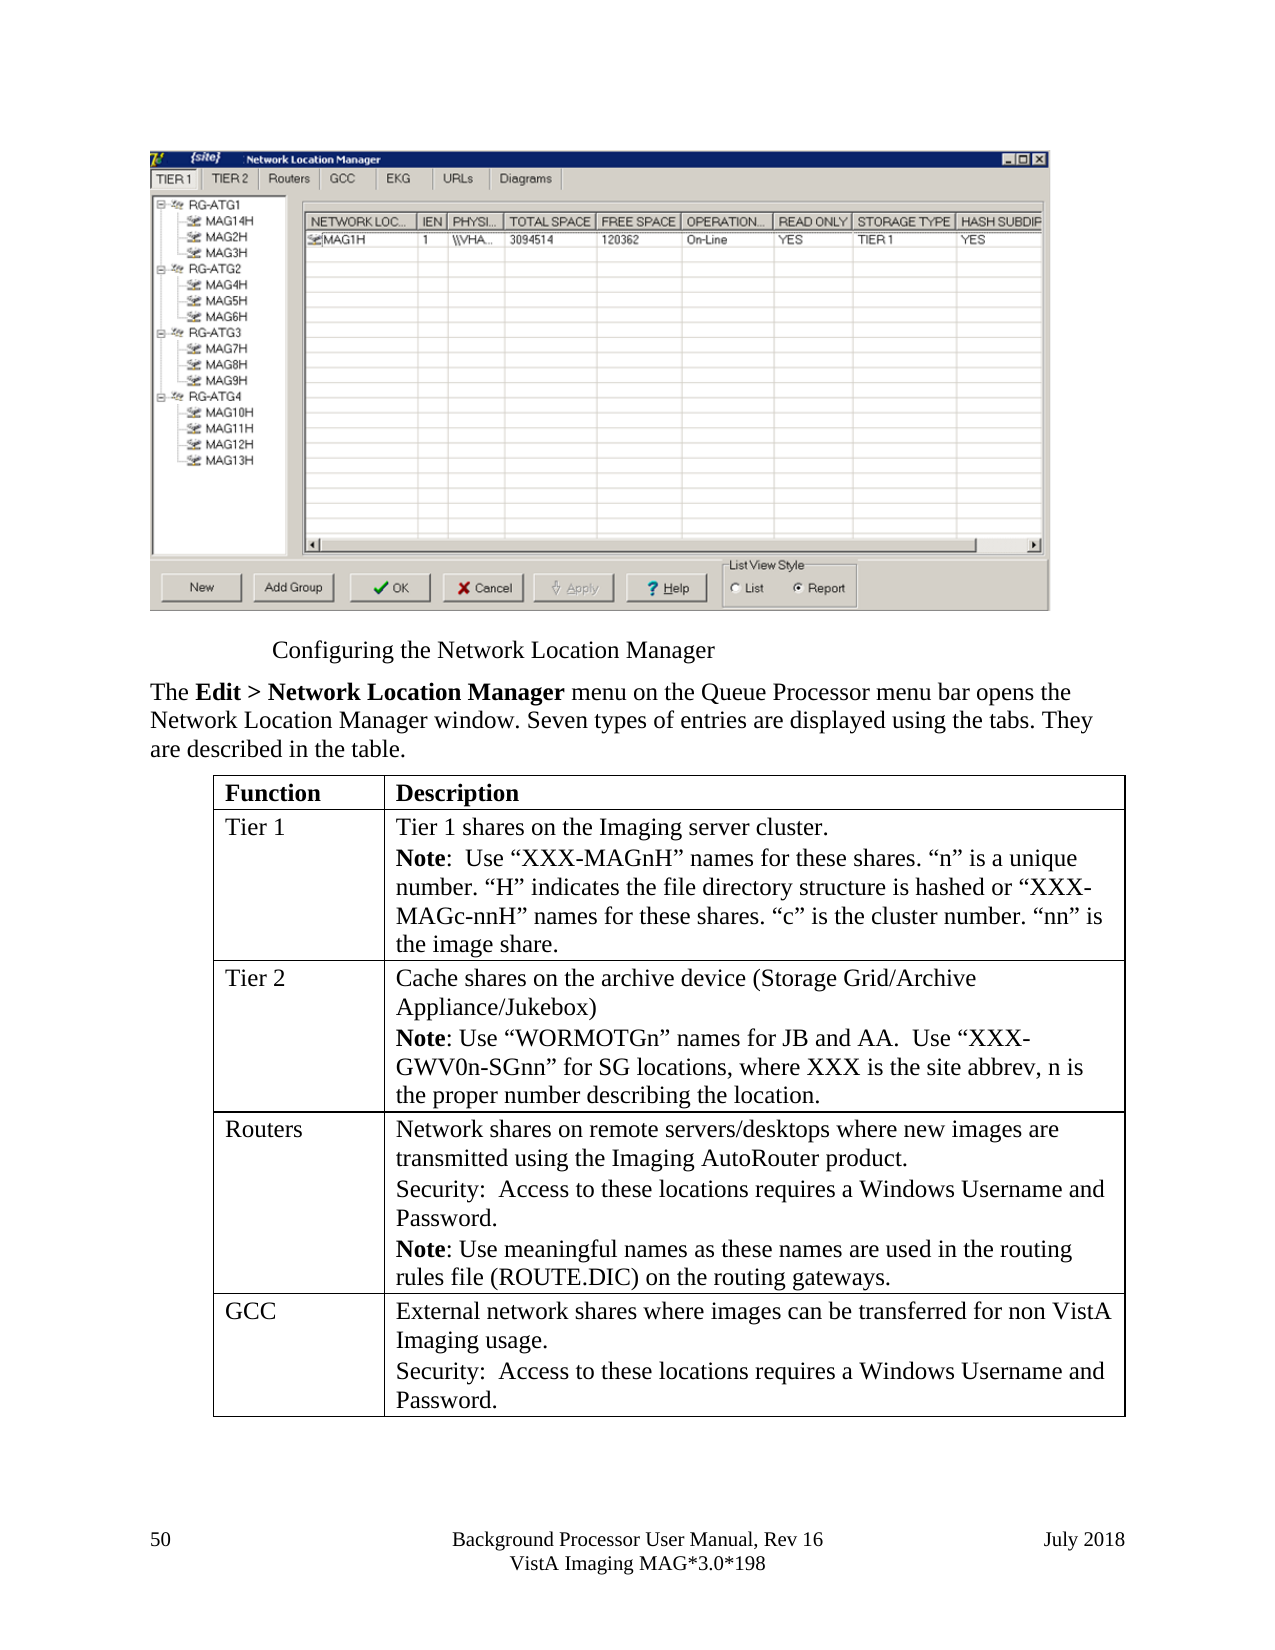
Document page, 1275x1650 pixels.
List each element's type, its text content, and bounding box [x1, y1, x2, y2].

text The Edit > Network Location Manager menu on the Queue Processor menu bar opens the Network Location Manager window. Seven types of entries are displayed using the tabs. They are described in the table. [150, 677, 1125, 763]
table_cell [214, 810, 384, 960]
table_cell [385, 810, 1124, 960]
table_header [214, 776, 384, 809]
subtitle Configuring the Network Location Manager [272, 635, 1125, 664]
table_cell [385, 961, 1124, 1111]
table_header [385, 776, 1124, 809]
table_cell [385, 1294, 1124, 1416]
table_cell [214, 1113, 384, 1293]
picture [150, 150, 1050, 611]
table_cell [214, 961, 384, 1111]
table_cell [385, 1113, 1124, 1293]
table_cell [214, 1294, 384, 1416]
